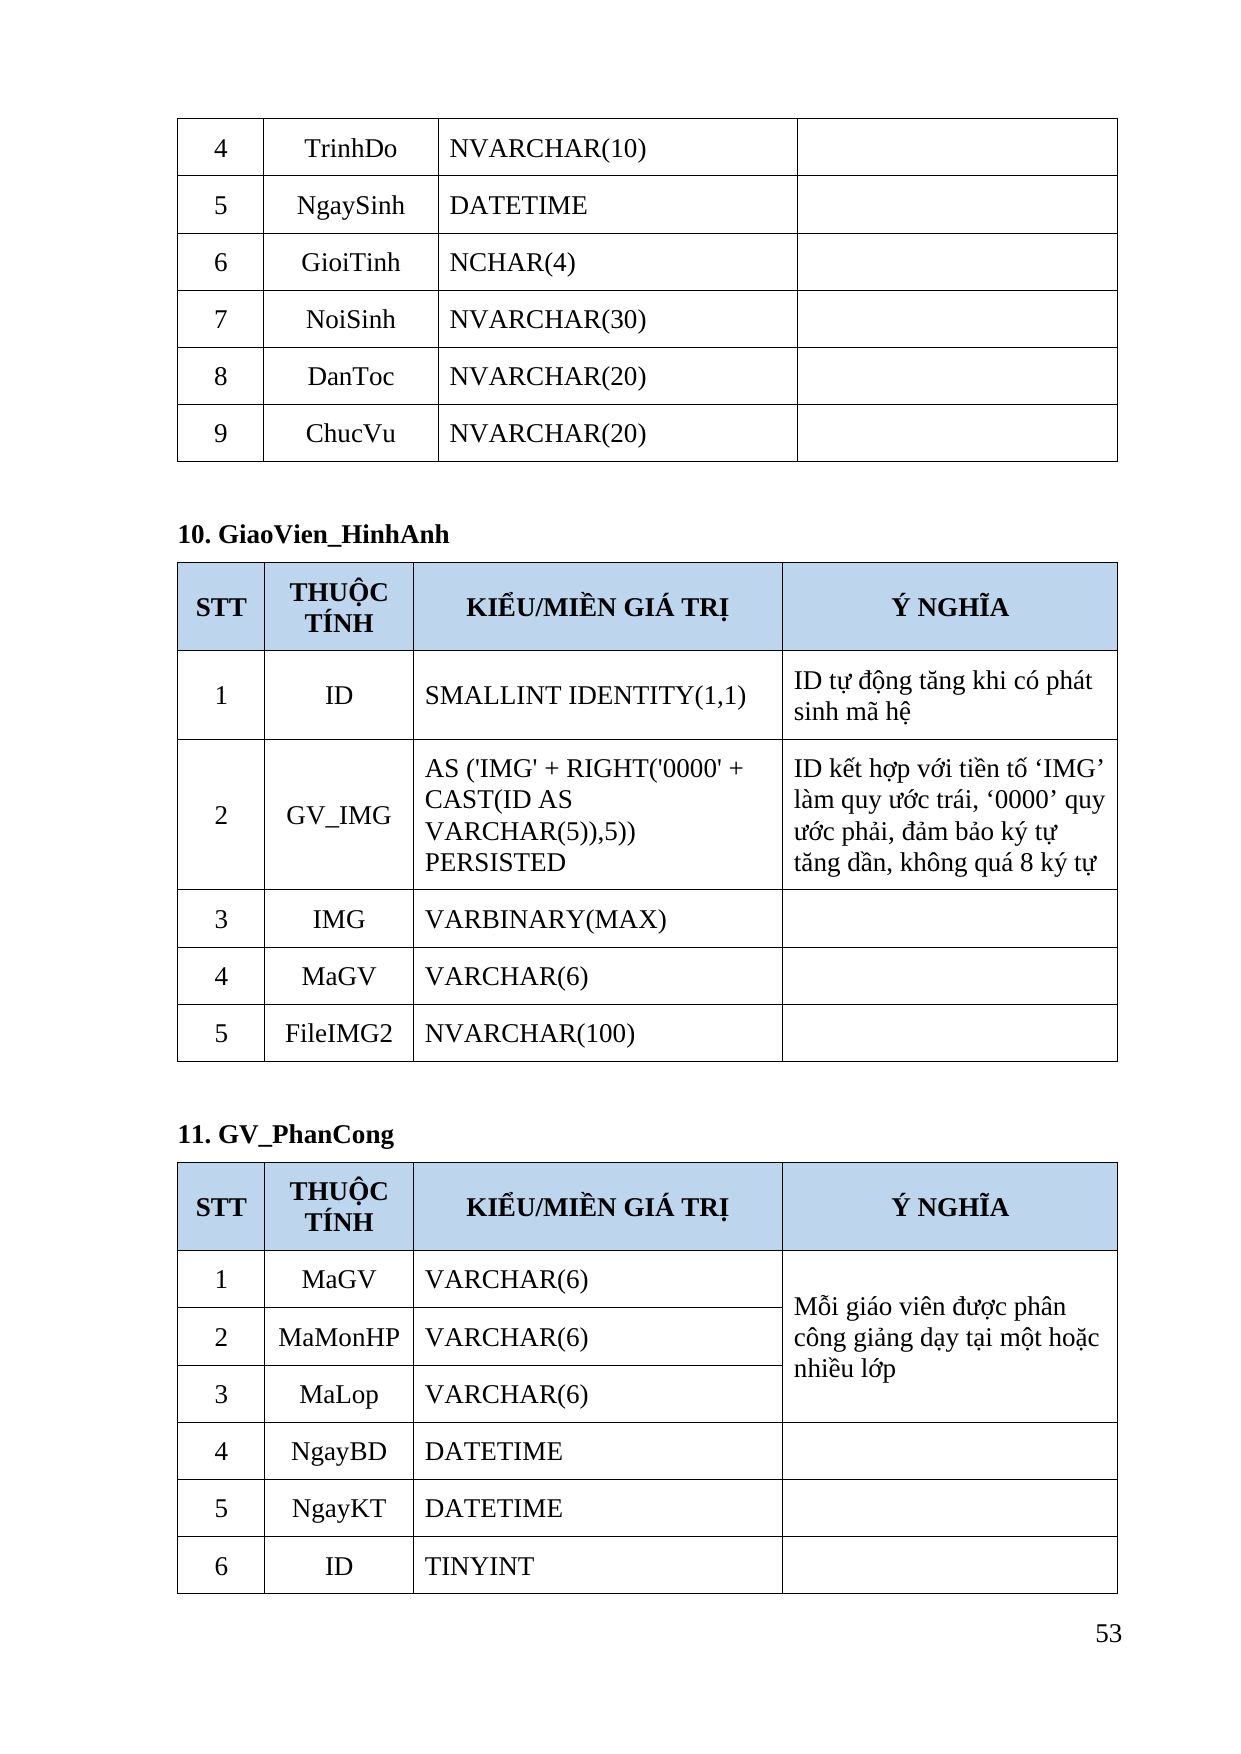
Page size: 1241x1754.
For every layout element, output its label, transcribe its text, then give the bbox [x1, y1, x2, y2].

table_cell 7 [178, 291, 263, 347]
table_cell 4 [178, 119, 263, 175]
table_cell 6 [178, 234, 263, 290]
table_cell DanToc [264, 348, 438, 404]
table_cell 2 [178, 1308, 264, 1364]
table_cell 4 [178, 948, 264, 1004]
table_cell [798, 234, 1117, 290]
table_cell 4 [178, 1423, 264, 1479]
table_cell 5 [178, 1005, 264, 1061]
table_cell NgayKT [265, 1480, 413, 1536]
table_cell [783, 1423, 1117, 1479]
table_cell MaLop [265, 1366, 413, 1422]
table_cell [798, 176, 1117, 232]
table_cell TrinhDo [264, 119, 438, 175]
table_header Ý NGHĨA [783, 1163, 1117, 1250]
table_cell [783, 890, 1117, 947]
table_header Ý NGHĨA [783, 563, 1117, 650]
table_cell NoiSinh [264, 291, 438, 347]
table_header STT [178, 1163, 264, 1250]
table_cell 5 [178, 176, 263, 232]
table_cell [783, 948, 1117, 1004]
table_cell NVARCHAR(20) [439, 405, 797, 461]
table_cell DATETIME [439, 176, 797, 232]
text 11. GV_PhanCong [177, 1118, 1122, 1149]
table_cell 8 [178, 348, 263, 404]
table_cell Mỗi giáo viên được phân công giảng dạy tại một hoặc nhiều lớp [783, 1251, 1117, 1422]
table_cell MaGV [265, 948, 413, 1004]
table_cell SMALLINT IDENTITY(1,1) [414, 651, 782, 739]
table_cell ChucVu [264, 405, 438, 461]
table_cell [783, 1537, 1117, 1593]
table_cell DATETIME [414, 1480, 782, 1536]
table_cell NVARCHAR(100) [414, 1005, 782, 1061]
table_header KIỂU/MIỀN GIÁ TRỊ [414, 1163, 782, 1250]
table_cell NVARCHAR(10) [439, 119, 797, 175]
table_cell FileIMG2 [265, 1005, 413, 1061]
table_cell NgaySinh [264, 176, 438, 232]
table_cell [798, 119, 1117, 175]
table_cell NCHAR(4) [439, 234, 797, 290]
table_header KIỂU/MIỀN GIÁ TRỊ [414, 563, 782, 650]
table_cell NVARCHAR(20) [439, 348, 797, 404]
table_cell 2 [178, 740, 264, 889]
table_cell 5 [178, 1480, 264, 1536]
table_header STT [178, 563, 264, 650]
table_cell VARCHAR(6) [414, 948, 782, 1004]
table_cell 1 [178, 651, 264, 739]
table_cell 3 [178, 1366, 264, 1422]
table_cell ID tự động tăng khi có phát sinh mã hệ [783, 651, 1117, 739]
table_cell 3 [178, 890, 264, 947]
text 10. GiaoVien_HinhAnh [177, 518, 1122, 549]
table_cell VARBINARY(MAX) [414, 890, 782, 947]
table_header THUỘC TÍNH [265, 1163, 413, 1250]
table_cell [798, 291, 1117, 347]
table_cell 9 [178, 405, 263, 461]
table_cell DATETIME [414, 1423, 782, 1479]
table_cell 6 [178, 1537, 264, 1593]
table_cell 1 [178, 1251, 264, 1307]
table_cell VARCHAR(6) [414, 1308, 782, 1364]
table_cell [783, 1480, 1117, 1536]
table_cell ID [265, 651, 413, 739]
table_cell IMG [265, 890, 413, 947]
table_cell [783, 1005, 1117, 1061]
table_cell VARCHAR(6) [414, 1366, 782, 1422]
table_cell ID [265, 1537, 413, 1593]
table_cell NVARCHAR(30) [439, 291, 797, 347]
table_cell MaMonHP [265, 1308, 413, 1364]
table_cell [798, 348, 1117, 404]
table_cell NgayBD [265, 1423, 413, 1479]
table_cell [798, 405, 1117, 461]
table_cell VARCHAR(6) [414, 1251, 782, 1307]
table_cell ID kết hợp với tiền tố ‘IMG’ làm quy ước trái, ‘0000’ quy ước phải, đảm bảo ký tự tăng dần, không quá 8 ký tự [783, 740, 1117, 889]
table_header THUỘC TÍNH [265, 563, 413, 650]
table_cell MaGV [265, 1251, 413, 1307]
table_cell TINYINT [414, 1537, 782, 1593]
table_cell GV_IMG [265, 740, 413, 889]
table_cell GioiTinh [264, 234, 438, 290]
table_cell AS ('IMG' + RIGHT('0000' + CAST(ID AS VARCHAR(5)),5)) PERSISTED [414, 740, 782, 889]
